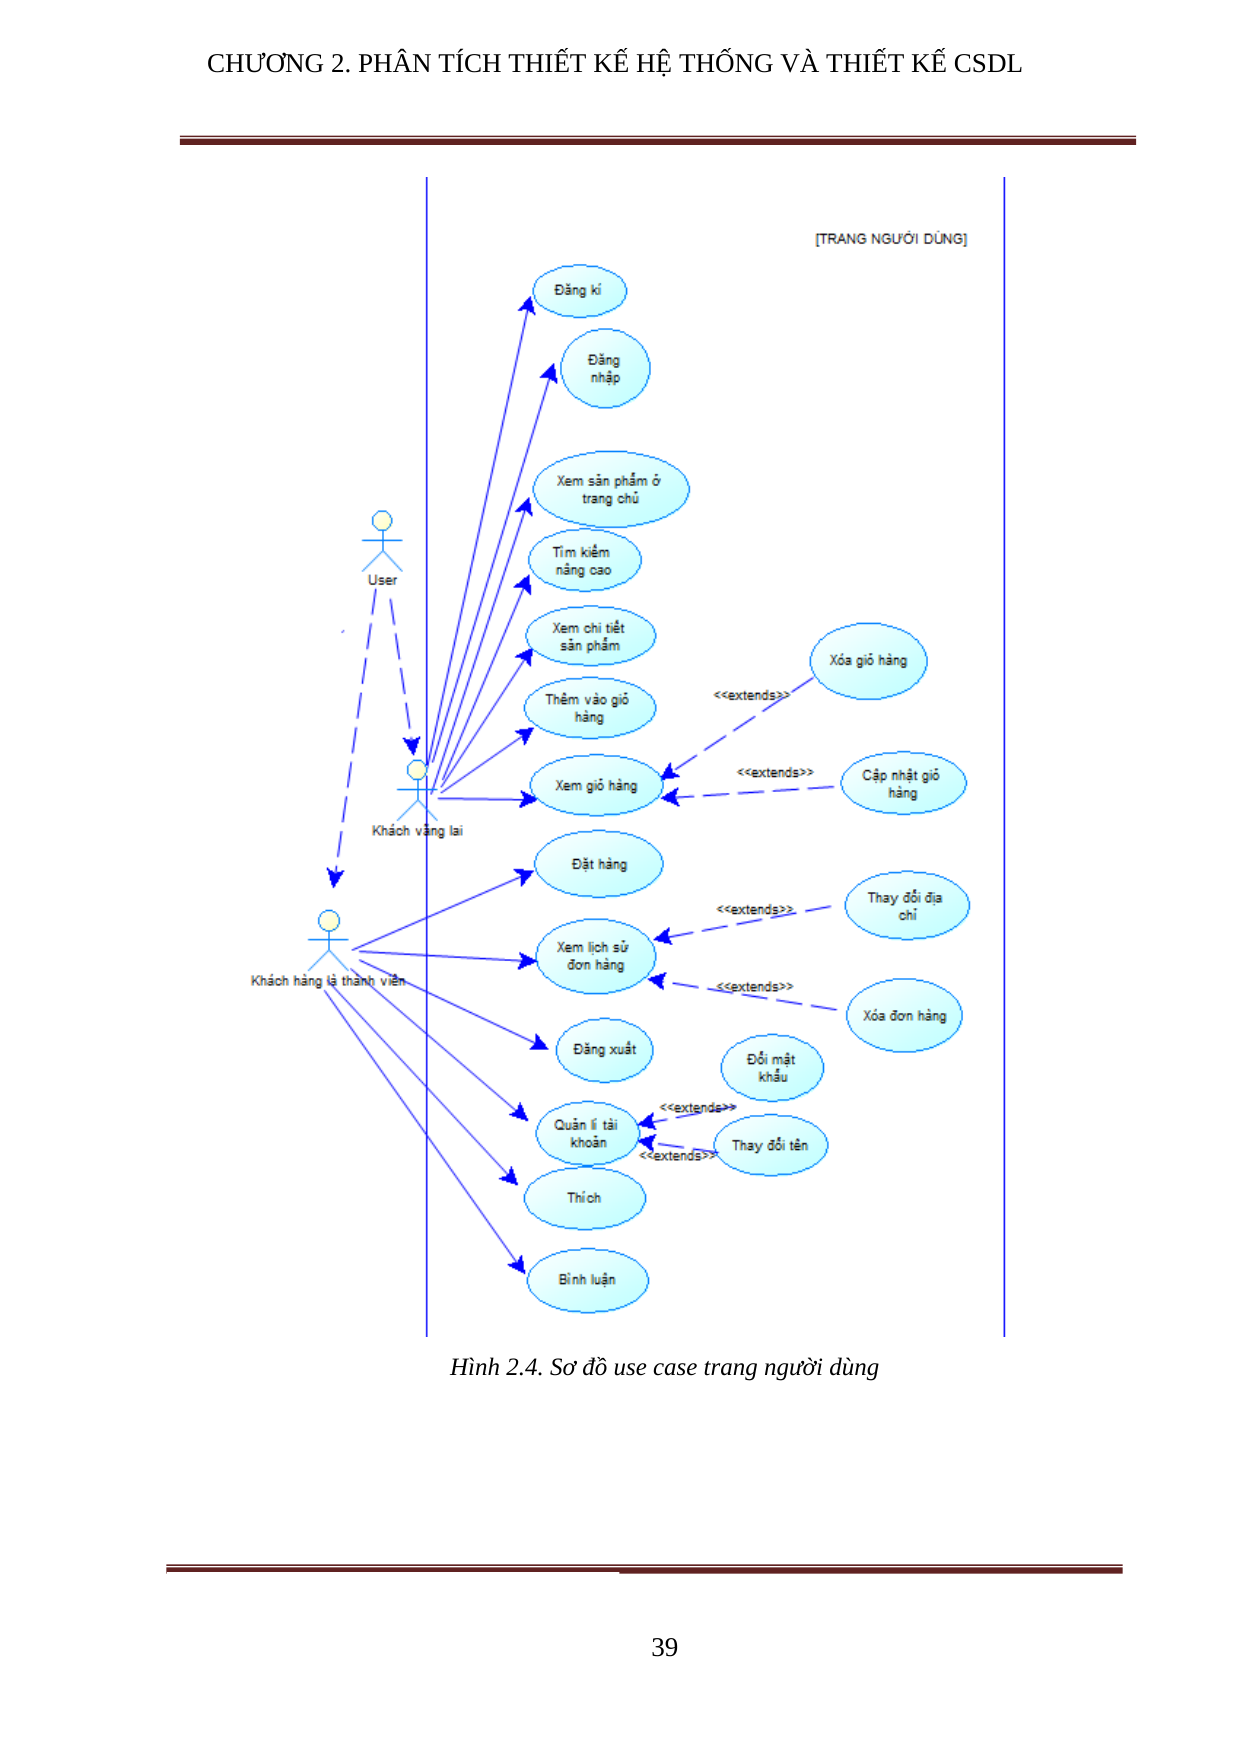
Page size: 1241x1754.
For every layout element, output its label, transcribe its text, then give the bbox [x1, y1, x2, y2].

text Hình 2.3. Sơ đồ use case trang người dùng [207, 1352, 1122, 1381]
picture [206, 177, 1122, 1337]
